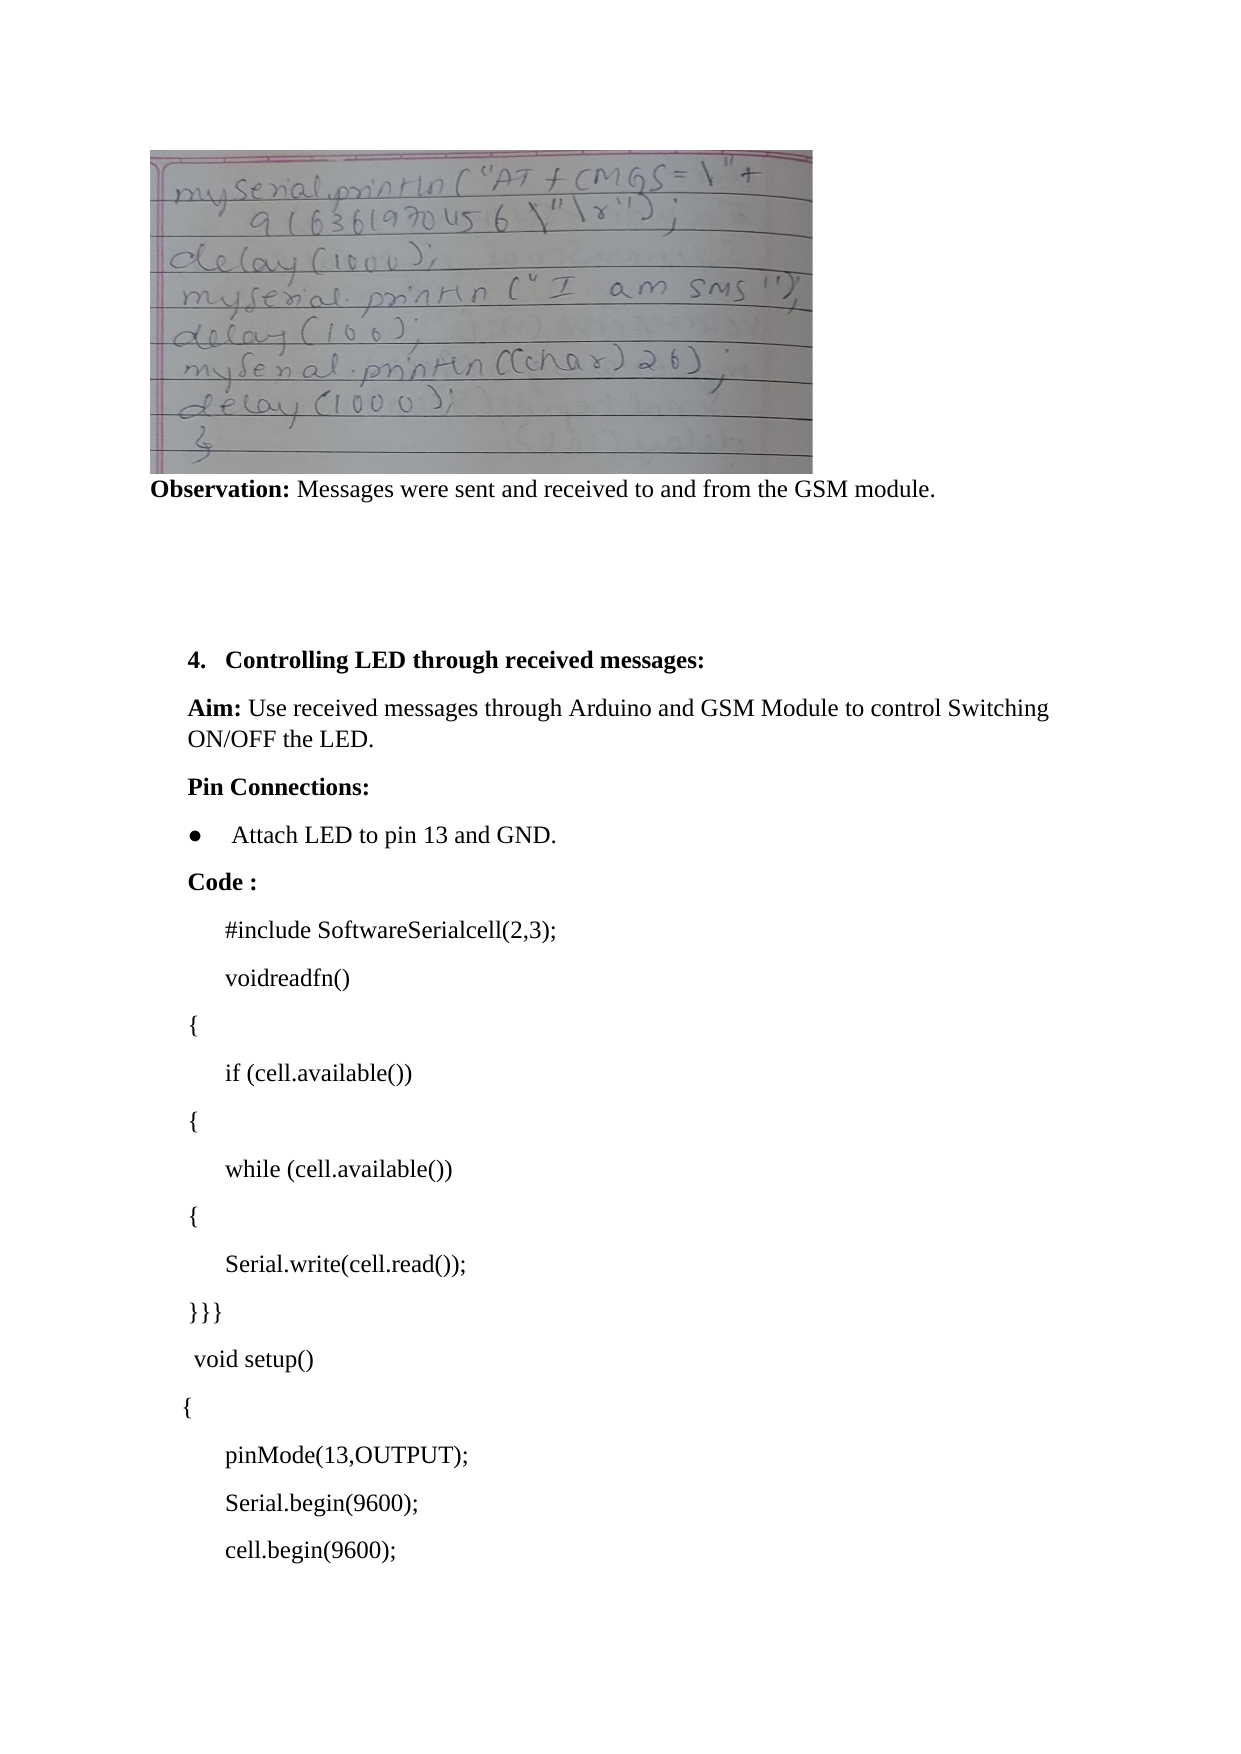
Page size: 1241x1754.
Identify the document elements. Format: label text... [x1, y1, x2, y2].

text Observation: Messages were sent and received to and from the GSM module. [150, 474, 1090, 502]
text { [187, 1106, 1090, 1135]
list Attach LED to pin 13 and GND. [187, 820, 1090, 848]
list Controlling LED through received messages: [187, 646, 1090, 674]
text { [187, 1201, 1090, 1230]
text void setup() [187, 1344, 1090, 1373]
picture [150, 150, 813, 474]
text voidreadfn() [187, 963, 1090, 992]
text pinMode(13,OUTPUT); [150, 1440, 1090, 1469]
text cell.begin(9600); [150, 1535, 1090, 1564]
text Serial.begin(9600); [150, 1488, 1090, 1516]
text #include SoftwareSerialcell(2,3); [187, 915, 1090, 944]
text { [187, 1011, 1090, 1039]
text }}} [187, 1297, 1090, 1326]
text if (cell.available()) [187, 1058, 1090, 1087]
text { [150, 1392, 1090, 1421]
text Code : [187, 867, 1090, 896]
text Serial.write(cell.read()); [187, 1249, 1090, 1278]
text Pin Connections: [187, 772, 1090, 801]
text Aim: Use received messages through Arduino and GSM Module to control Switching ON/OFF the LED. [187, 693, 1090, 753]
text while (cell.available()) [187, 1154, 1090, 1182]
